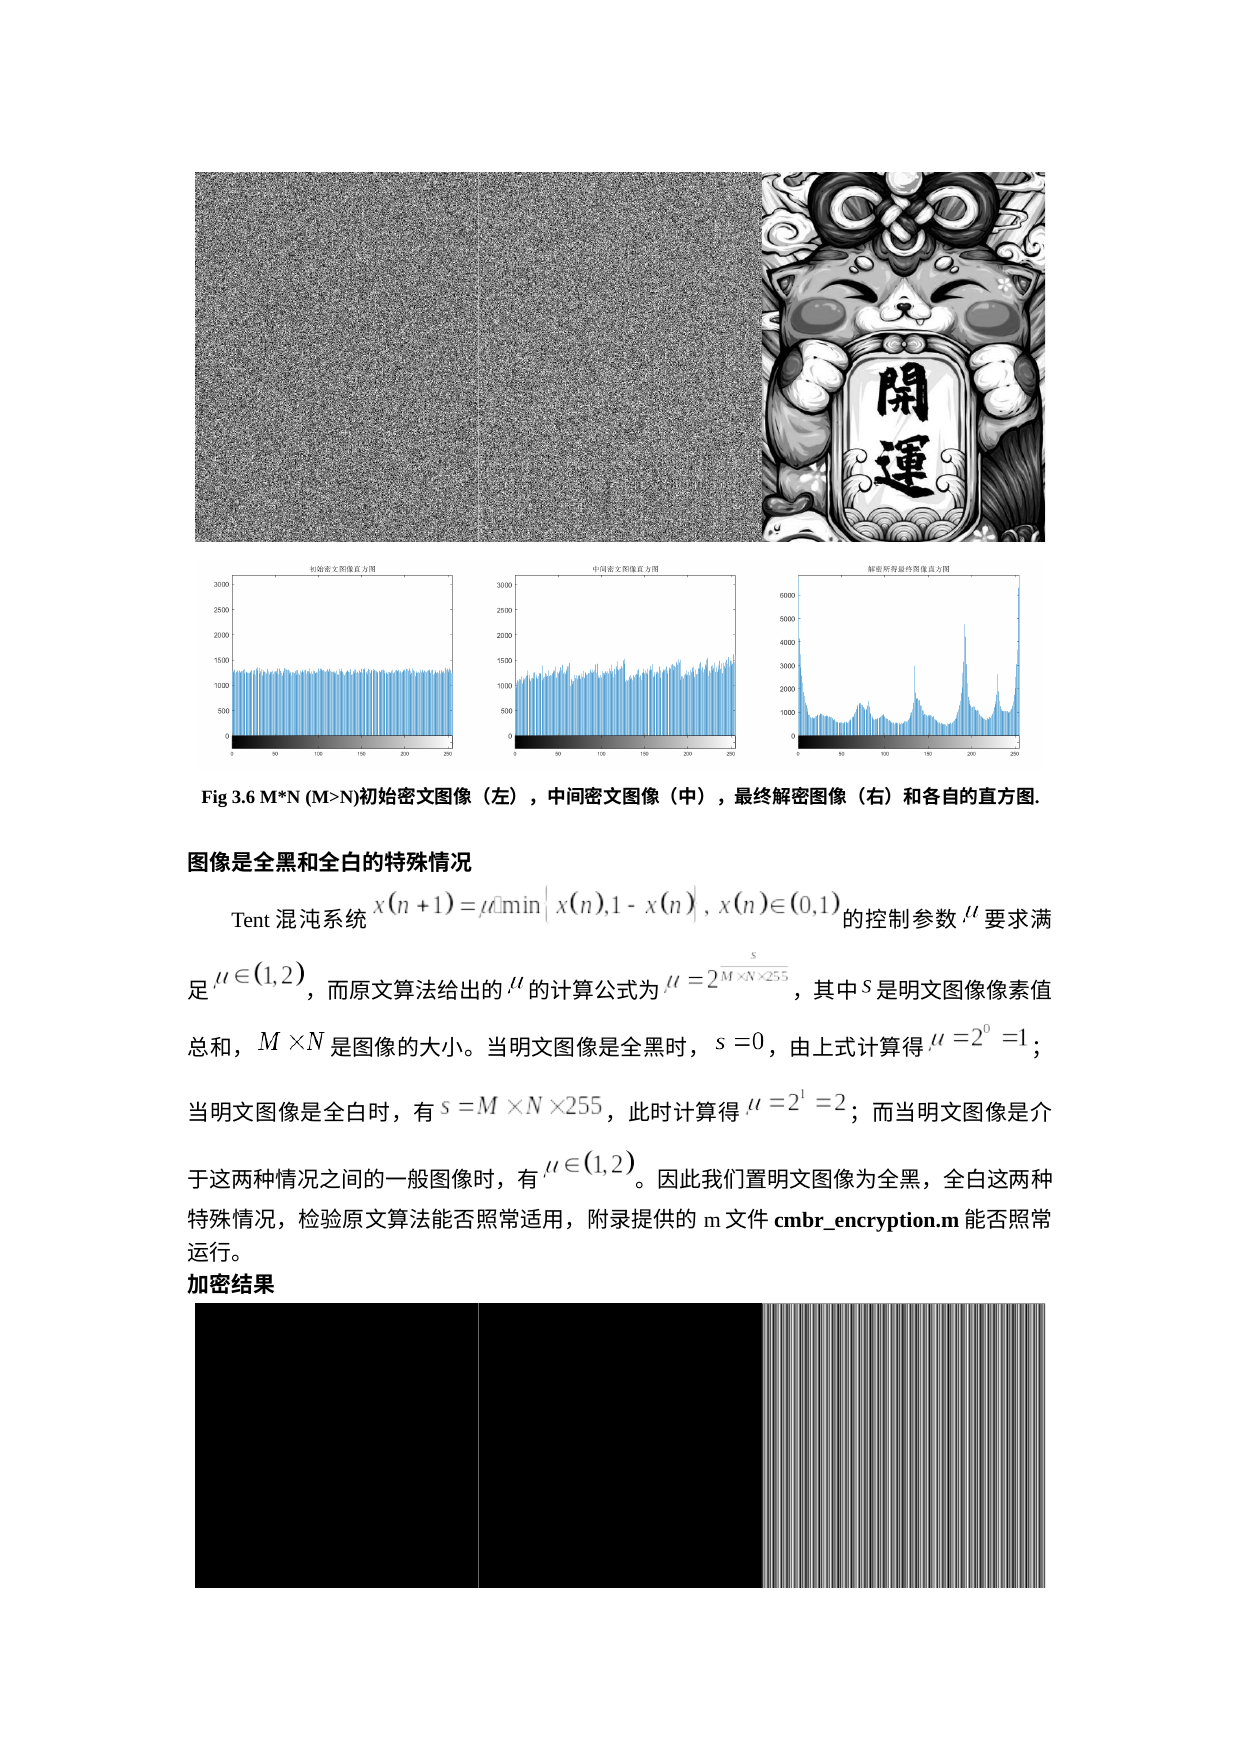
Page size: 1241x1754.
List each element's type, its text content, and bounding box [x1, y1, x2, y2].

text 图像是全黑和全白的特殊情况 [187, 844, 1053, 877]
text Fig 3.6 M*N (M>N)初始密文图像（左），中间密文图像（中），最终解密图像（右）和各自的直方图. [187, 779, 1053, 812]
picture [195, 559, 1046, 772]
text 加密结果 [187, 1267, 1053, 1299]
text Tent混沌系统的控制参数要求满足，而原文算法给出的的计算公式为，其中是明文图像像素值总和，是图像的大小。当明文图像是全黑时，，由上式计算得；当明文图像是全白时，有，此时计算得；而当明文图像是介于这两种情况之间的一般图像时，有。因此我们置明文图像为全黑，全白这两种特殊情况，检验原文算法能否照常适用，附录提供的m文件cmbr_encryption.m能否照常运行。 [187, 877, 1053, 1267]
picture [195, 172, 1046, 542]
picture [195, 1303, 1046, 1588]
